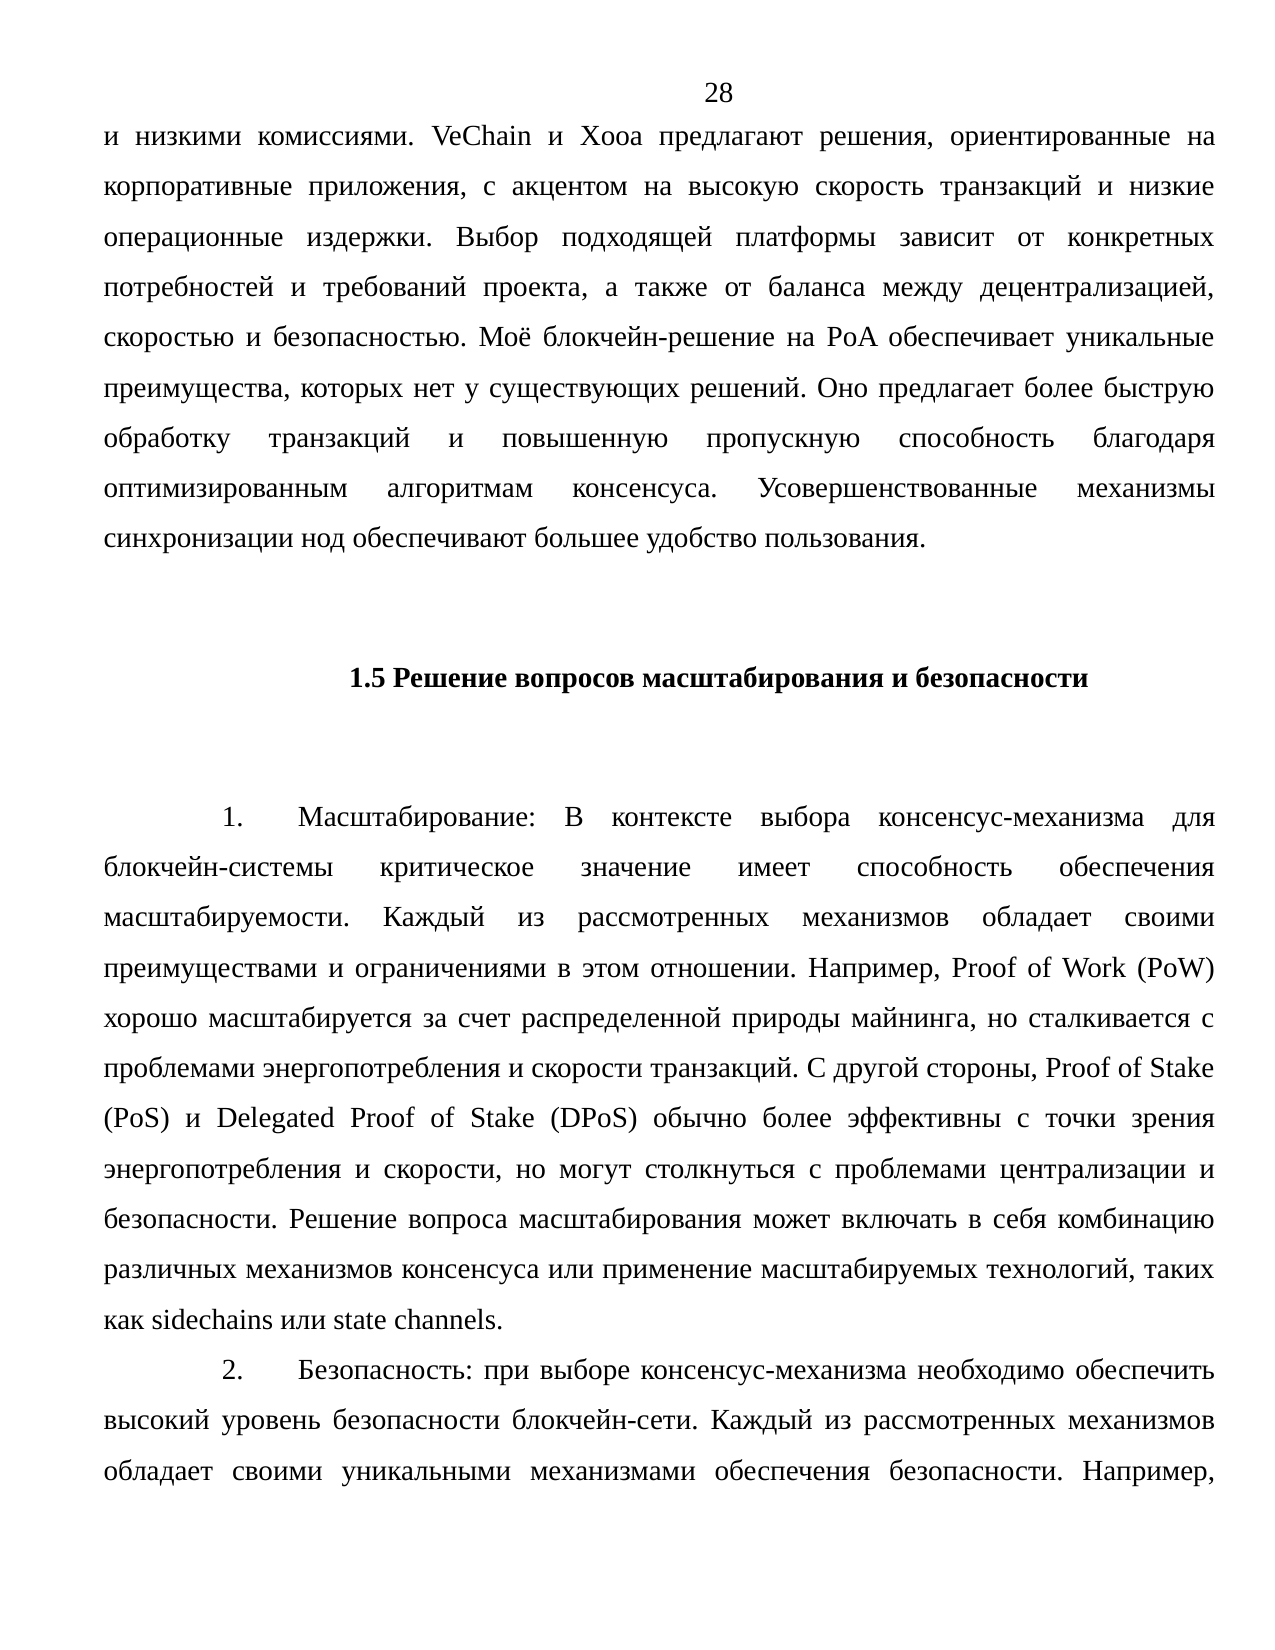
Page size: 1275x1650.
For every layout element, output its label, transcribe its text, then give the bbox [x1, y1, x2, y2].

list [103, 1352, 1216, 1486]
list Масштабирование: В контексте выбора консенсус-механизма для блокчейн-системы критическое значение имеет способность обеспечения масштабируемости. Каждый из рассмотренных механизмов обладает своими преимуществами и ограничениями в этом отношении. Например, Proof of Work (PoW) хорошо масштабируется за счет распределенной природы майнинга, но сталкивается с проблемами энергопотребления и скорости транзакций. С другой стороны, Proof of Stake (PoS) и Delegated Proof of Stake (DPoS) обычно более эффективны с точки зрения энергопотребления и скорости, но могут столкнуться с проблемами централизации и безопасности. Решение вопроса масштабирования может включать в себя комбинацию различных механизмов консенсуса или применение масштабируемых технологий, таких как sidechains или state channels. [103, 799, 1216, 1335]
text 1.5 Решение вопросов масштабирования и безопасности [103, 660, 1216, 693]
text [103, 118, 1216, 554]
